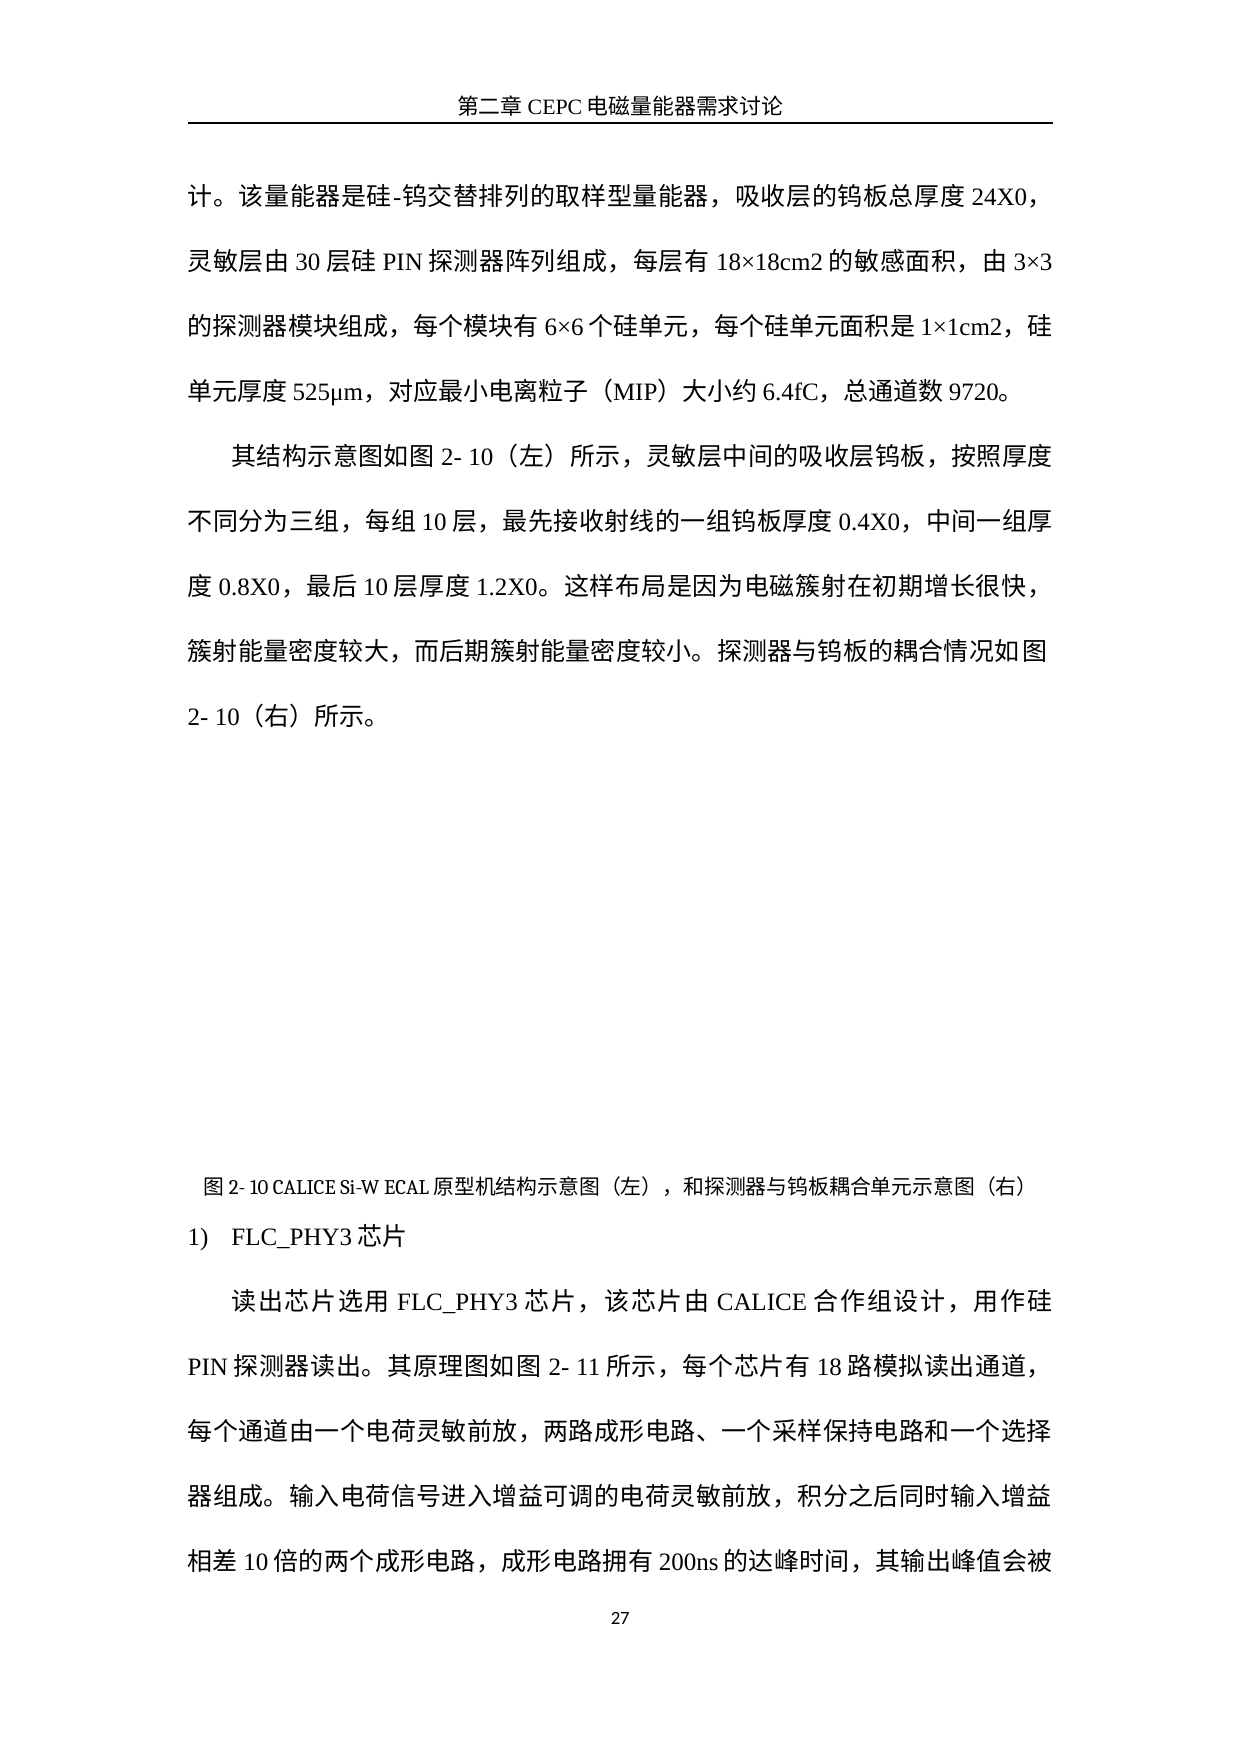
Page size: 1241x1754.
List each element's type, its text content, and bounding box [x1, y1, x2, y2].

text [187, 162, 1053, 422]
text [187, 1267, 1053, 1592]
list FLC_PHY3芯片 [187, 1202, 1053, 1267]
text 图 2- 10 CALICE Si-W ECAL原型机结构示意图（左），和探测器与钨板耦合单元示意图（右） [187, 1169, 1053, 1202]
text 其结构示意图如图 2- 10（左）所示，灵敏层中间的吸收层钨板，按照厚度不同分为三组，每组10层，最先接收射线的一组钨板厚度0.4X0，中间一组厚度0.8X0，最后10层厚度1.2X0。这样布局是因为电磁簇射在初期增长很快，簇射能量密度较大，而后期簇射能量密度较小。探测器与钨板的耦合情况如图 2- 10（右）所示。 [187, 422, 1053, 747]
